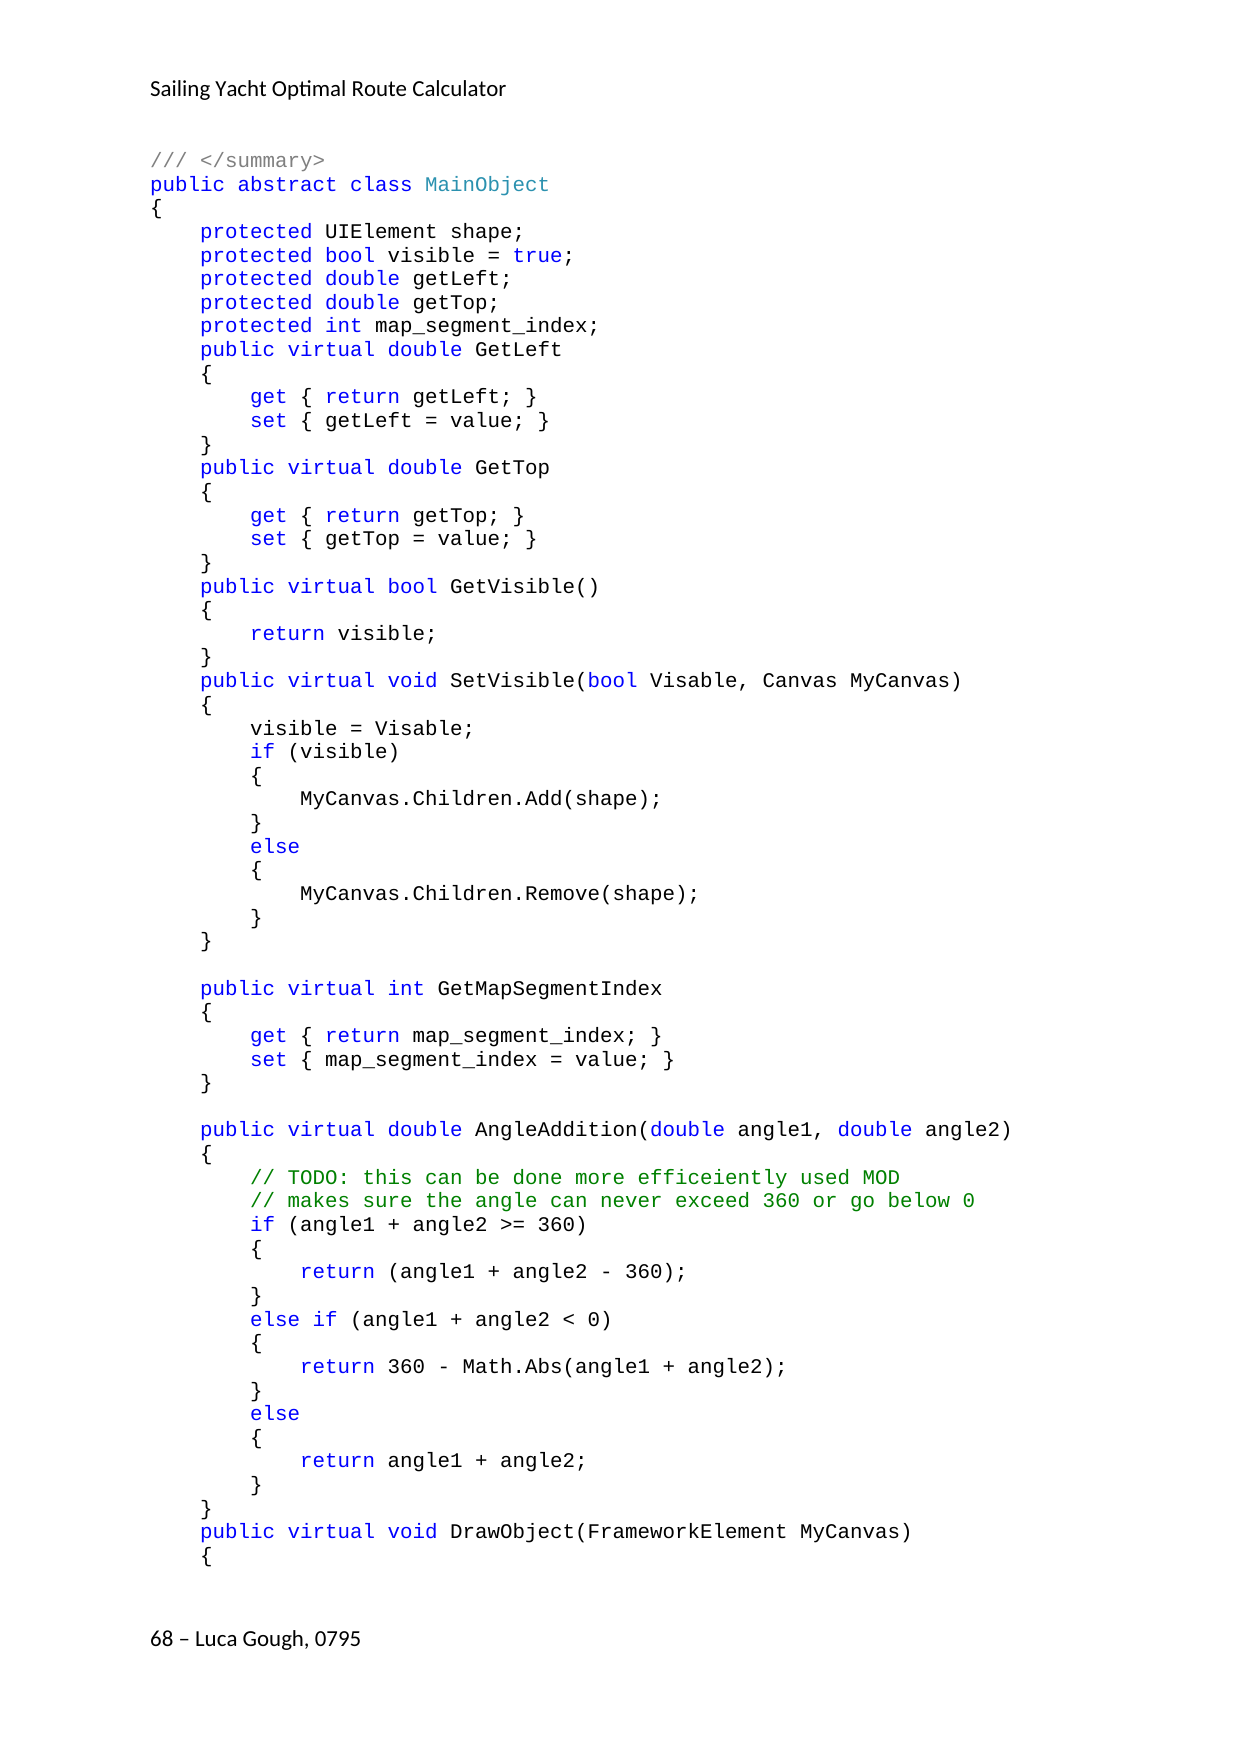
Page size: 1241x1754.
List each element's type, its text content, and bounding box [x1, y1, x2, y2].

text { [150, 1332, 1090, 1356]
text { [150, 1143, 1090, 1167]
text } [150, 1285, 1090, 1309]
text } [150, 1498, 1090, 1521]
text else [150, 836, 1090, 859]
text public virtual double GetTop [150, 457, 1090, 481]
text visible = Visable; [150, 717, 1090, 741]
text return angle1 + angle2; [150, 1451, 1090, 1474]
text } [150, 647, 1090, 670]
text { [150, 694, 1090, 717]
text set { getLeft = value; } [150, 410, 1090, 434]
text } [150, 1474, 1090, 1498]
text if (angle1 + angle2 >= 360) [150, 1214, 1090, 1238]
text } [150, 812, 1090, 836]
text protected double getLeft; [150, 268, 1090, 292]
text } [150, 1072, 1090, 1096]
text protected int map_segment_index; [150, 316, 1090, 339]
text { [150, 1001, 1090, 1025]
text get { return getTop; } [150, 505, 1090, 528]
text return (angle1 + angle2 - 360); [150, 1261, 1090, 1285]
text { [150, 481, 1090, 505]
text { [150, 765, 1090, 788]
text protected bool visible = true; [150, 244, 1090, 268]
text public virtual void DrawObject(FrameworkElement MyCanvas) [150, 1521, 1090, 1545]
text public virtual void SetVisible(bool Visable, Canvas MyCanvas) [150, 670, 1090, 694]
text { [150, 197, 1090, 221]
text /// </summary> [150, 150, 1090, 174]
text // TODO: this can be done more efficeiently used MOD [150, 1167, 1090, 1190]
text set { getTop = value; } [150, 528, 1090, 552]
text set { map_segment_index = value; } [150, 1048, 1090, 1072]
text protected double getTop; [150, 292, 1090, 316]
text MyCanvas.Children.Add(shape); [150, 788, 1090, 812]
text if (visible) [150, 741, 1090, 765]
text { [150, 363, 1090, 386]
text else [150, 1403, 1090, 1427]
text protected UIElement shape; [150, 221, 1090, 244]
text public abstract class MainObject [150, 174, 1090, 197]
text } [150, 552, 1090, 576]
text public virtual int GetMapSegmentIndex [150, 978, 1090, 1001]
text public virtual bool GetVisible() [150, 576, 1090, 599]
text public virtual double GetLeft [150, 339, 1090, 363]
text { [150, 1238, 1090, 1261]
text public virtual double AngleAddition(double angle1, double angle2) [150, 1119, 1090, 1143]
text { [150, 859, 1090, 883]
text } [150, 907, 1090, 930]
text } [150, 434, 1090, 457]
text return visible; [150, 623, 1090, 647]
text } [150, 930, 1090, 954]
text else if (angle1 + angle2 < 0) [150, 1309, 1090, 1332]
text // makes sure the angle can never exceed 360 or go below 0 [150, 1190, 1090, 1214]
text } [150, 1379, 1090, 1403]
text { [150, 599, 1090, 623]
text { [150, 1427, 1090, 1451]
text MyCanvas.Children.Remove(shape); [150, 883, 1090, 907]
text return 360 - Math.Abs(angle1 + angle2); [150, 1356, 1090, 1379]
text { [150, 1545, 1090, 1569]
text get { return map_segment_index; } [150, 1025, 1090, 1048]
text get { return getLeft; } [150, 386, 1090, 410]
